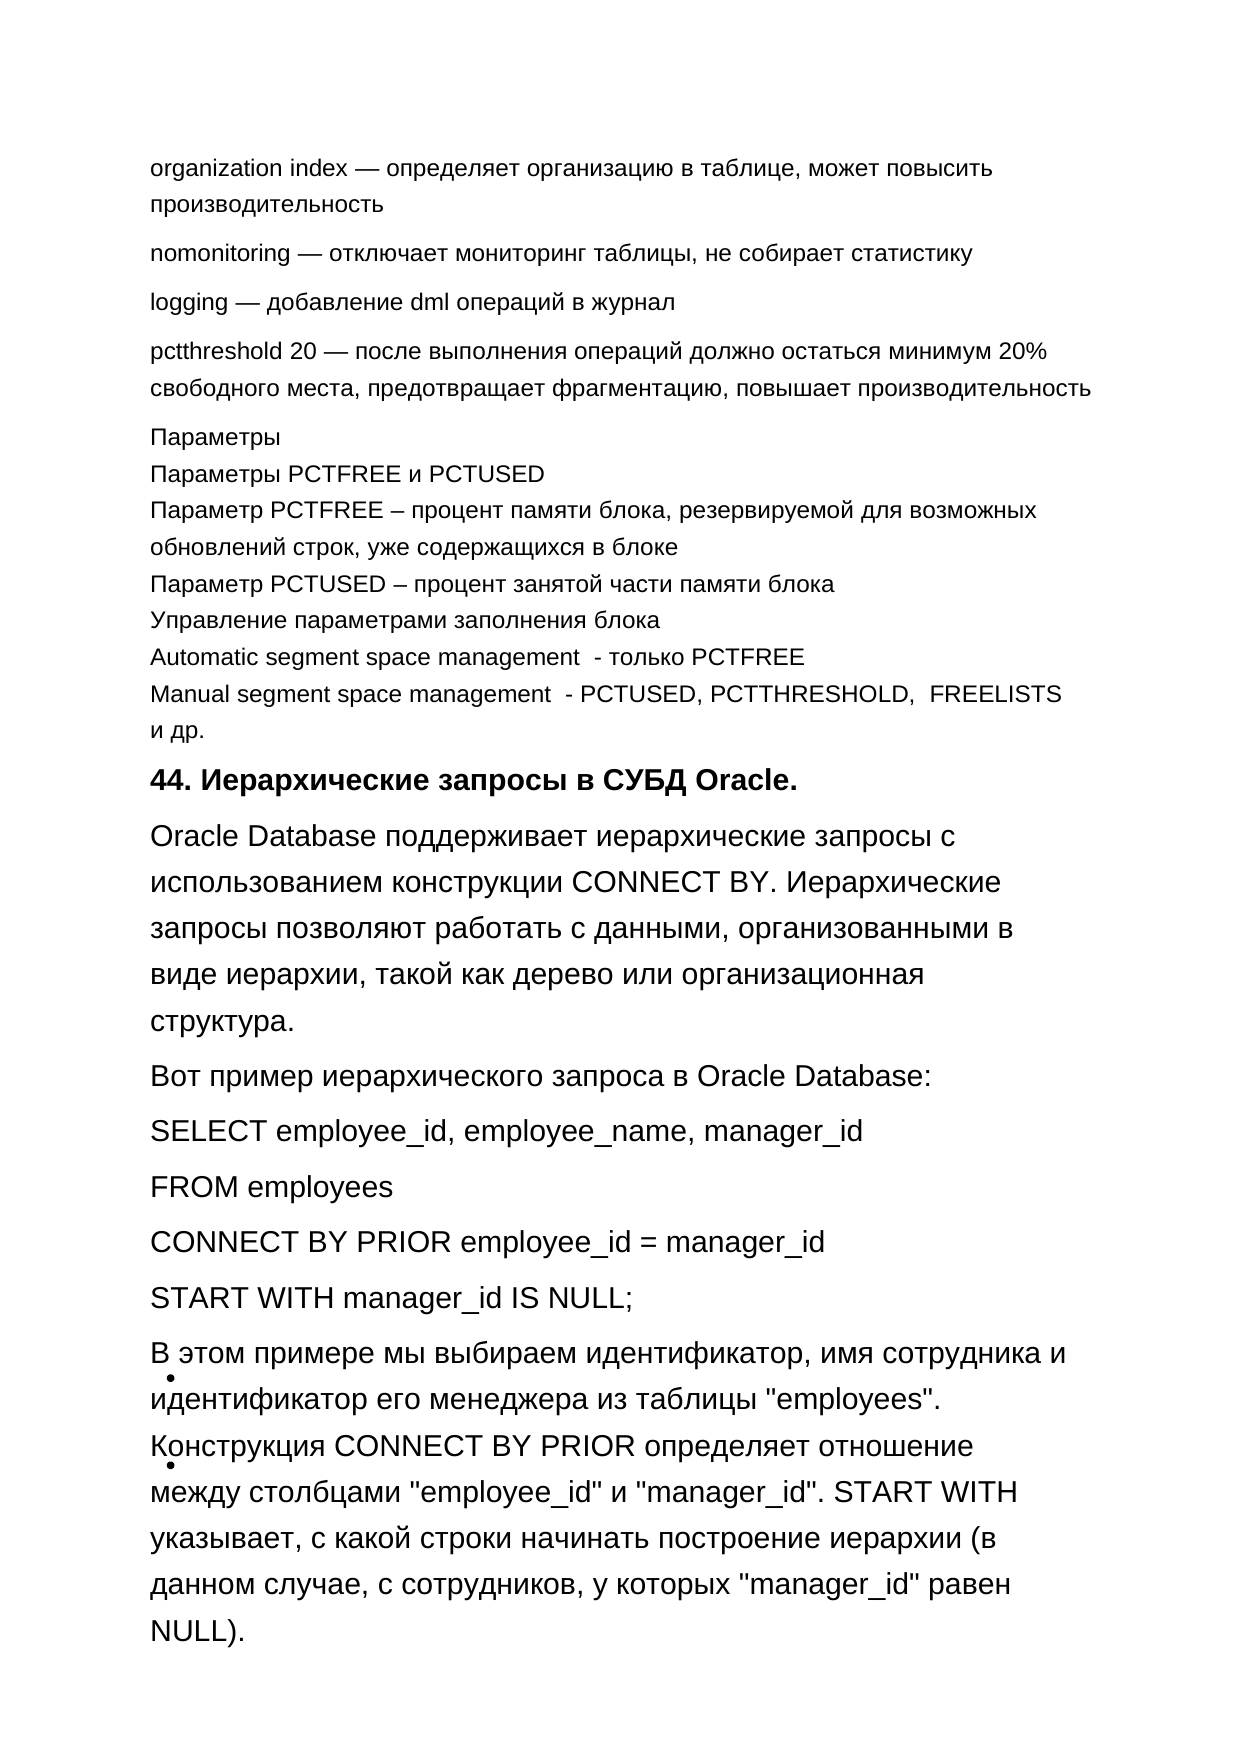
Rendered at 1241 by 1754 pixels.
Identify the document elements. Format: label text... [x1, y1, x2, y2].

text Manual segment space management - PCTUSED, PCTTHRESHOLD, FREELISTS и др. [150, 680, 1072, 744]
text nomonitoring — отключает мониторинг таблицы, не собирает статистику [150, 239, 1168, 267]
text В этом примере мы выбираем идентификатор, имя сотрудника и идентификатор его менеджера из таблицы "employees". Конструкция CONNECT BY PRIOR определяет отношение между столбцами "employee_id" и "manager_id". START WITH указывает, с какой строки начинать построение иерархии (в данном случае, с сотрудников, у которых "manager_id" равен NULL). [150, 1335, 1072, 1647]
text Параметр PCTFREE – процент памяти блока, резервируемой для возможных обновлений строк, уже содержащихся в блоке [150, 496, 1043, 561]
text SELECT employee_id, employee_name, manager_id [150, 1113, 1072, 1148]
text Параметр PCTUSED – процент занятой части памяти блока Управление параметрами заполнения блока [150, 569, 842, 634]
text Параметры [150, 423, 1168, 450]
text START WITH manager_id IS NULL; [150, 1280, 1072, 1314]
text logging — добавление dml операций в журнал [150, 288, 1168, 316]
text Параметры PCTFREE и PCTUSED [150, 459, 1168, 487]
text Automatic segment space management - только PCTFREE [150, 643, 1168, 671]
text pctthreshold 20 — после выполнения операций должно остаться минимум 20% свободного места, предотвращает фрагментацию, повышает производительность [150, 337, 1097, 401]
text FROM employees [150, 1169, 1072, 1204]
text Вот пример иерархического запроса в Oracle Database: [150, 1058, 1072, 1093]
text 44. Иерархические запросы в СУБД Oracle. [150, 762, 1072, 797]
text organization index — определяет организацию в таблице, может повысить производительность [150, 153, 998, 218]
text CONNECT BY PRIOR employee_id = manager_id [150, 1224, 1072, 1259]
text Oracle Database поддерживает иерархические запросы с использованием конструкции CONNECT BY. Иерархические запросы позволяют работать с данными, организованными в виде иерархии, такой как дерево или организационная структура. [150, 818, 1072, 1037]
